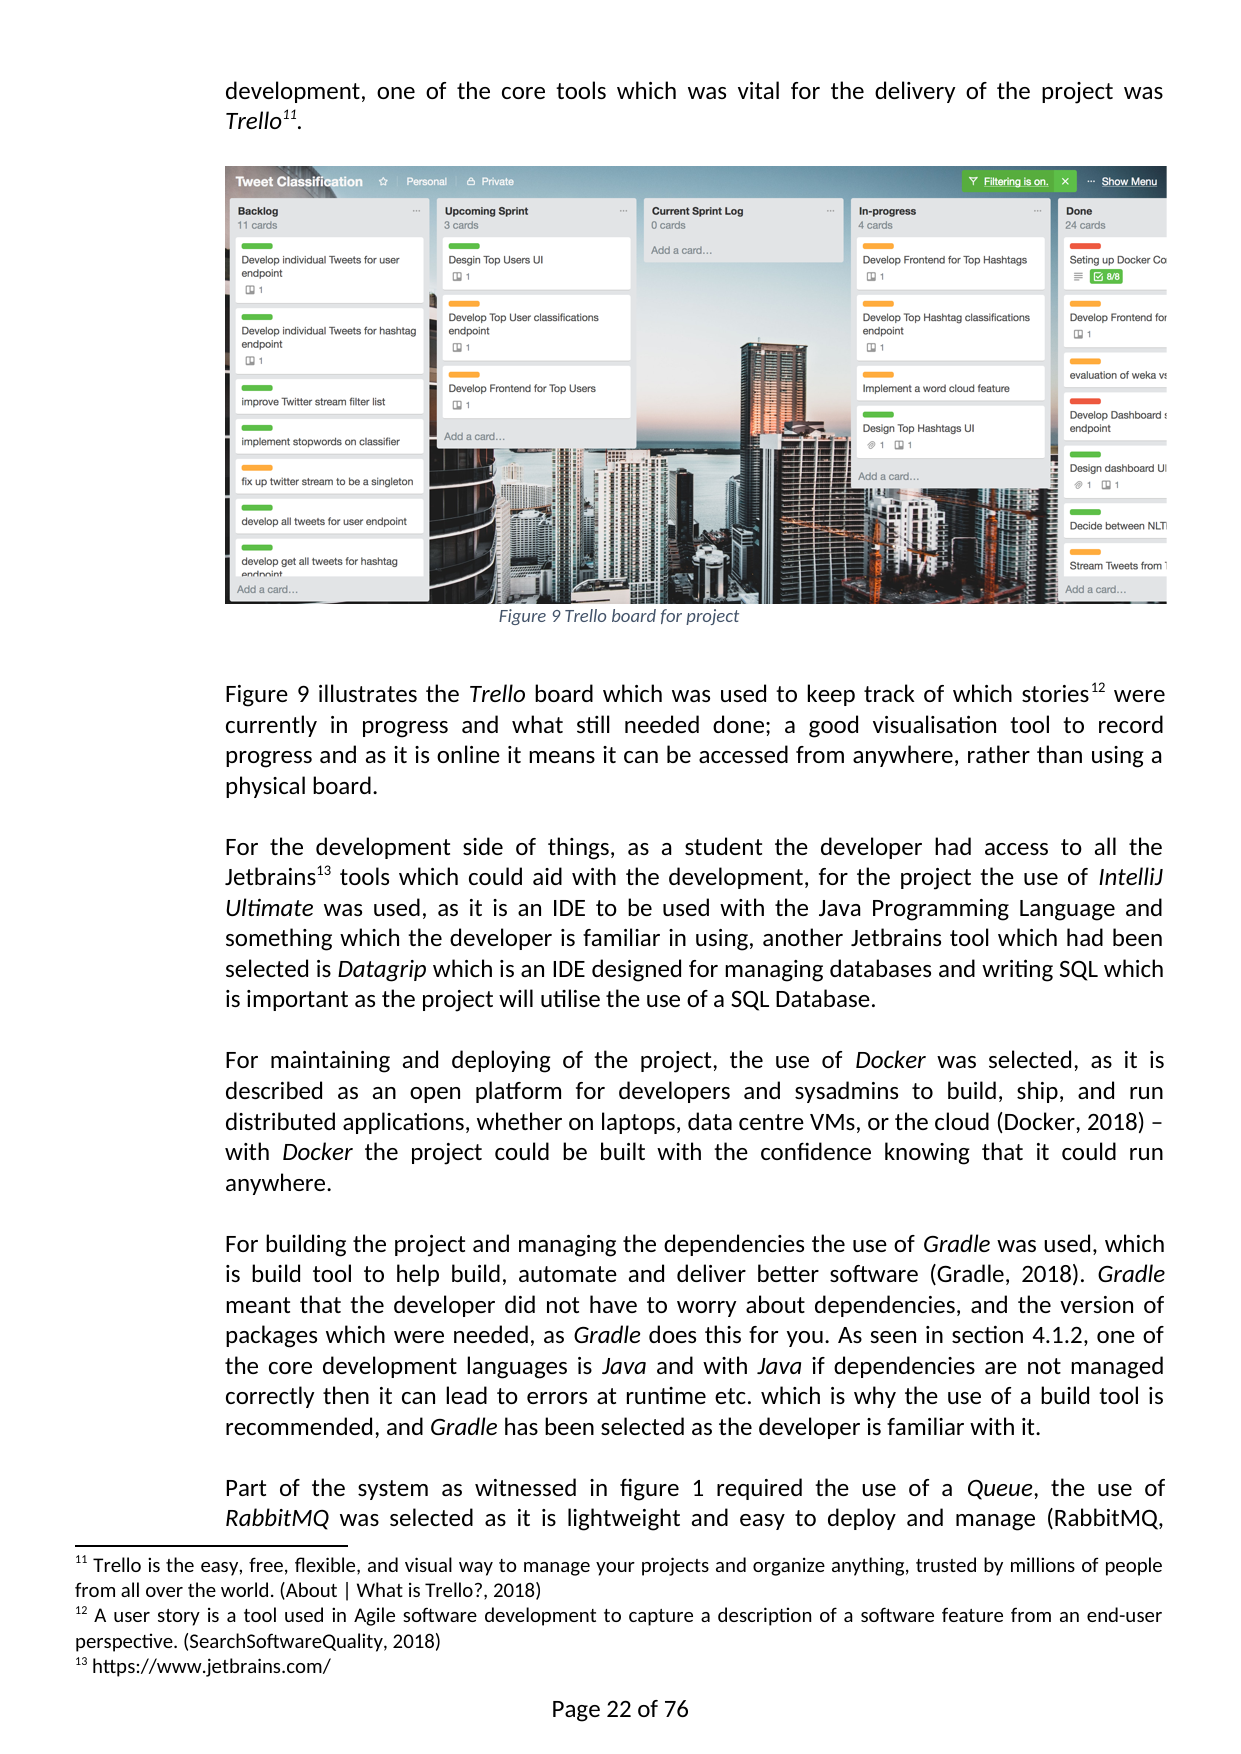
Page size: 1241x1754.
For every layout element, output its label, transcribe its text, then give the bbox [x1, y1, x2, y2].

text For maintaining and deploying of the project, the use of Docker was selected, as it is described as an open platform for developers and sysadmins to build, ship, and run distributed applications, whether on laptops, data centre VMs, or the cloud (Docker, 2018) – with Docker the project could be built with the confidence knowing that it could run anywhere. [225, 1044, 1165, 1197]
text For building the project and managing the dependencies the use of Gradle was used, which is build tool to help build, automate and deliver better software (Gradle, 2018). Gradle meant that the developer did not have to worry about dependencies, and the version of packages which were needed, as Gradle does this for you. As seen in section 4.1.2, one of the core development languages is Java and with Java if dependencies are not managed correctly then it can lead to errors at runtime etc. which is why the use of a build tool is recommended, and Gradle has been selected as the developer is familiar with it. [225, 1228, 1165, 1441]
text Figure 9 Trello board for project [75, 604, 1165, 627]
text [225, 1472, 1165, 1533]
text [225, 75, 1165, 136]
picture [225, 166, 1167, 604]
text For the development side of things, as a student the developer had access to all the Jetbrains tools which could aid with the development, for the project the use of IntelliJ Ultimate was used, as it is an IDE to be used with the Java Programming Language and something which the developer is familiar in using, another Jetbrains tool which had been selected is Datagrip which is an IDE designed for managing databases and writing SQL which is important as the project will utilise the use of a SQL Database. [225, 831, 1165, 1014]
text Figure 9 illustrates the Trello board which was used to keep track of which stories were currently in progress and what still needed done; a good visualisation tool to record progress and as it is online it means it can be accessed from anywhere, rather than using a physical board. [225, 678, 1165, 800]
